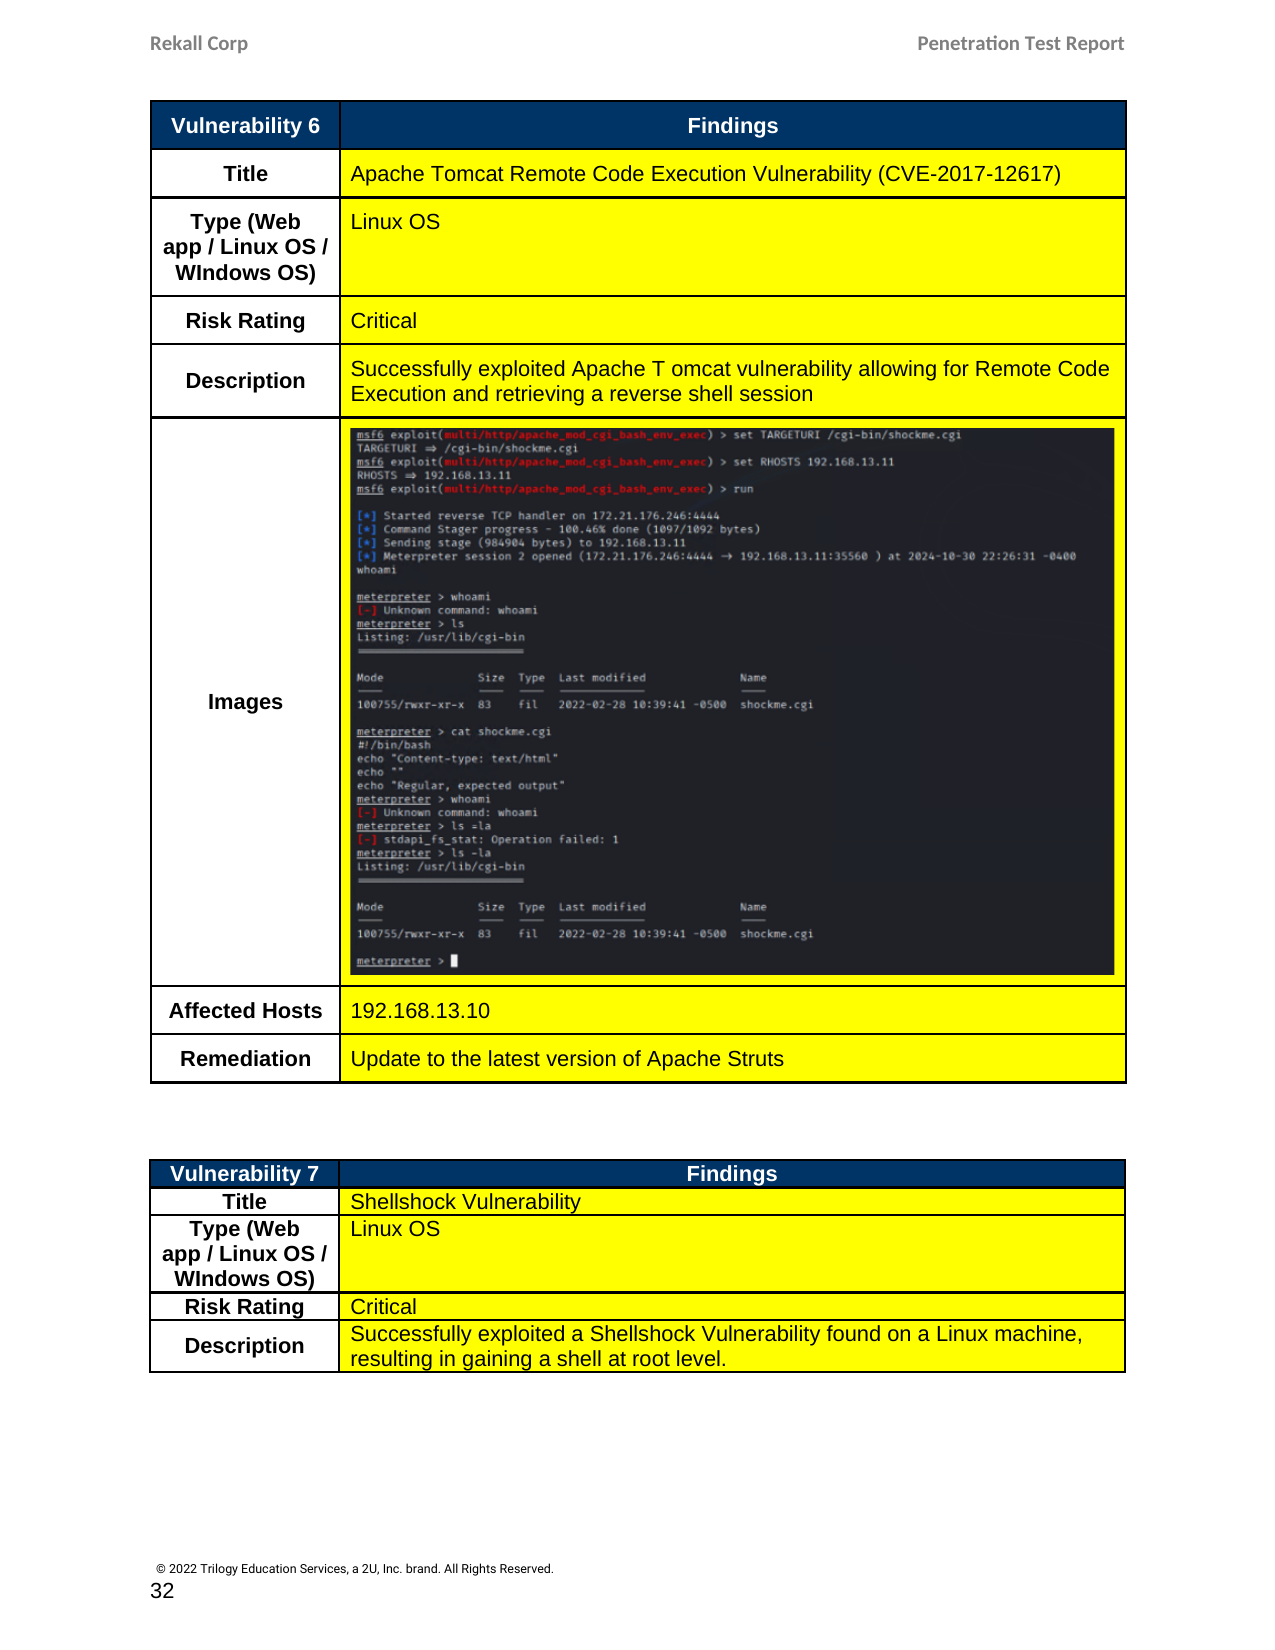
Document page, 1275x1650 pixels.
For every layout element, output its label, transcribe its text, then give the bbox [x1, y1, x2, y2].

table_cell Images [152, 419, 339, 985]
table_cell Remediation [152, 1035, 339, 1081]
table_cell Linux OS [341, 199, 1125, 295]
table_cell Type (Web app / Linux OS / WIndows OS) [151, 1216, 338, 1291]
table_cell Successfully exploited Apache T omcat vulnerability allowing for Remote Code Execution and retrieving a reverse shell session [341, 345, 1125, 416]
picture [350, 428, 1115, 975]
table_header Findings [340, 1161, 1124, 1186]
table_cell Critical [341, 297, 1125, 343]
table_cell Shellshock Vulnerability [340, 1189, 1124, 1214]
table_cell 192.168.13.10 [341, 987, 1125, 1033]
table_cell Description [151, 1321, 338, 1371]
table_cell Type (Web app / Linux OS / WIndows OS) [152, 199, 339, 295]
table_cell Linux OS [340, 1216, 1124, 1291]
table_cell Title [152, 150, 339, 196]
table_cell Description [152, 345, 339, 416]
table_cell Risk Rating [151, 1294, 338, 1319]
table_cell Risk Rating [152, 297, 339, 343]
table_cell Affected Hosts [152, 987, 339, 1033]
table_cell Critical [340, 1294, 1124, 1319]
table_cell Successfully exploited a Shellshock Vulnerability found on a Linux machine, resulting in gaining a shell at root level. [340, 1321, 1124, 1371]
table_cell [341, 419, 1125, 985]
table_cell Title [151, 1189, 338, 1214]
table_header Vulnerability 7 [151, 1161, 338, 1186]
table_header Vulnerability 6 [152, 102, 339, 148]
table_cell Apache Tomcat Remote Code Execution Vulnerability (CVE-2017-12617) [341, 150, 1125, 196]
table_cell Update to the latest version of Apache Struts [341, 1035, 1125, 1081]
table_header Findings [341, 102, 1125, 148]
